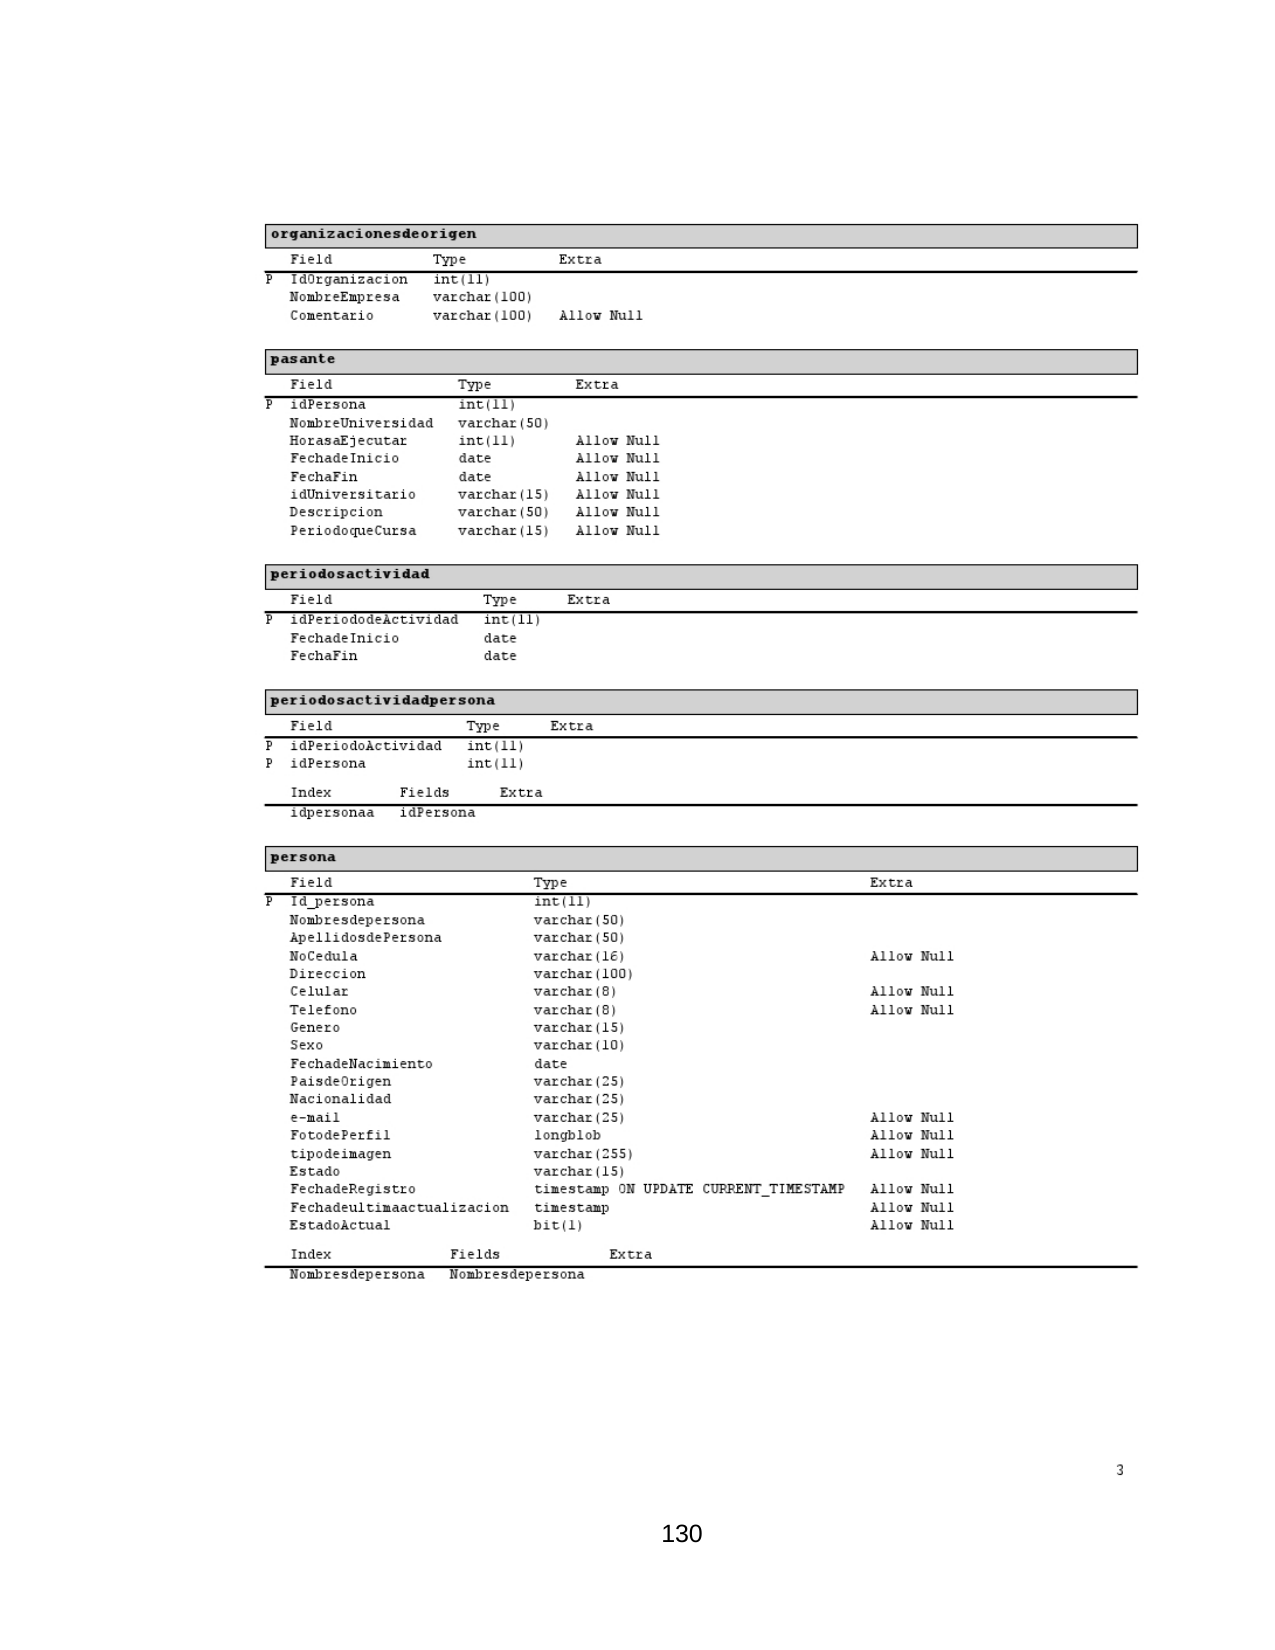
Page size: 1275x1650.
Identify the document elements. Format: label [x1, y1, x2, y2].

picture [237, 196, 1165, 1509]
